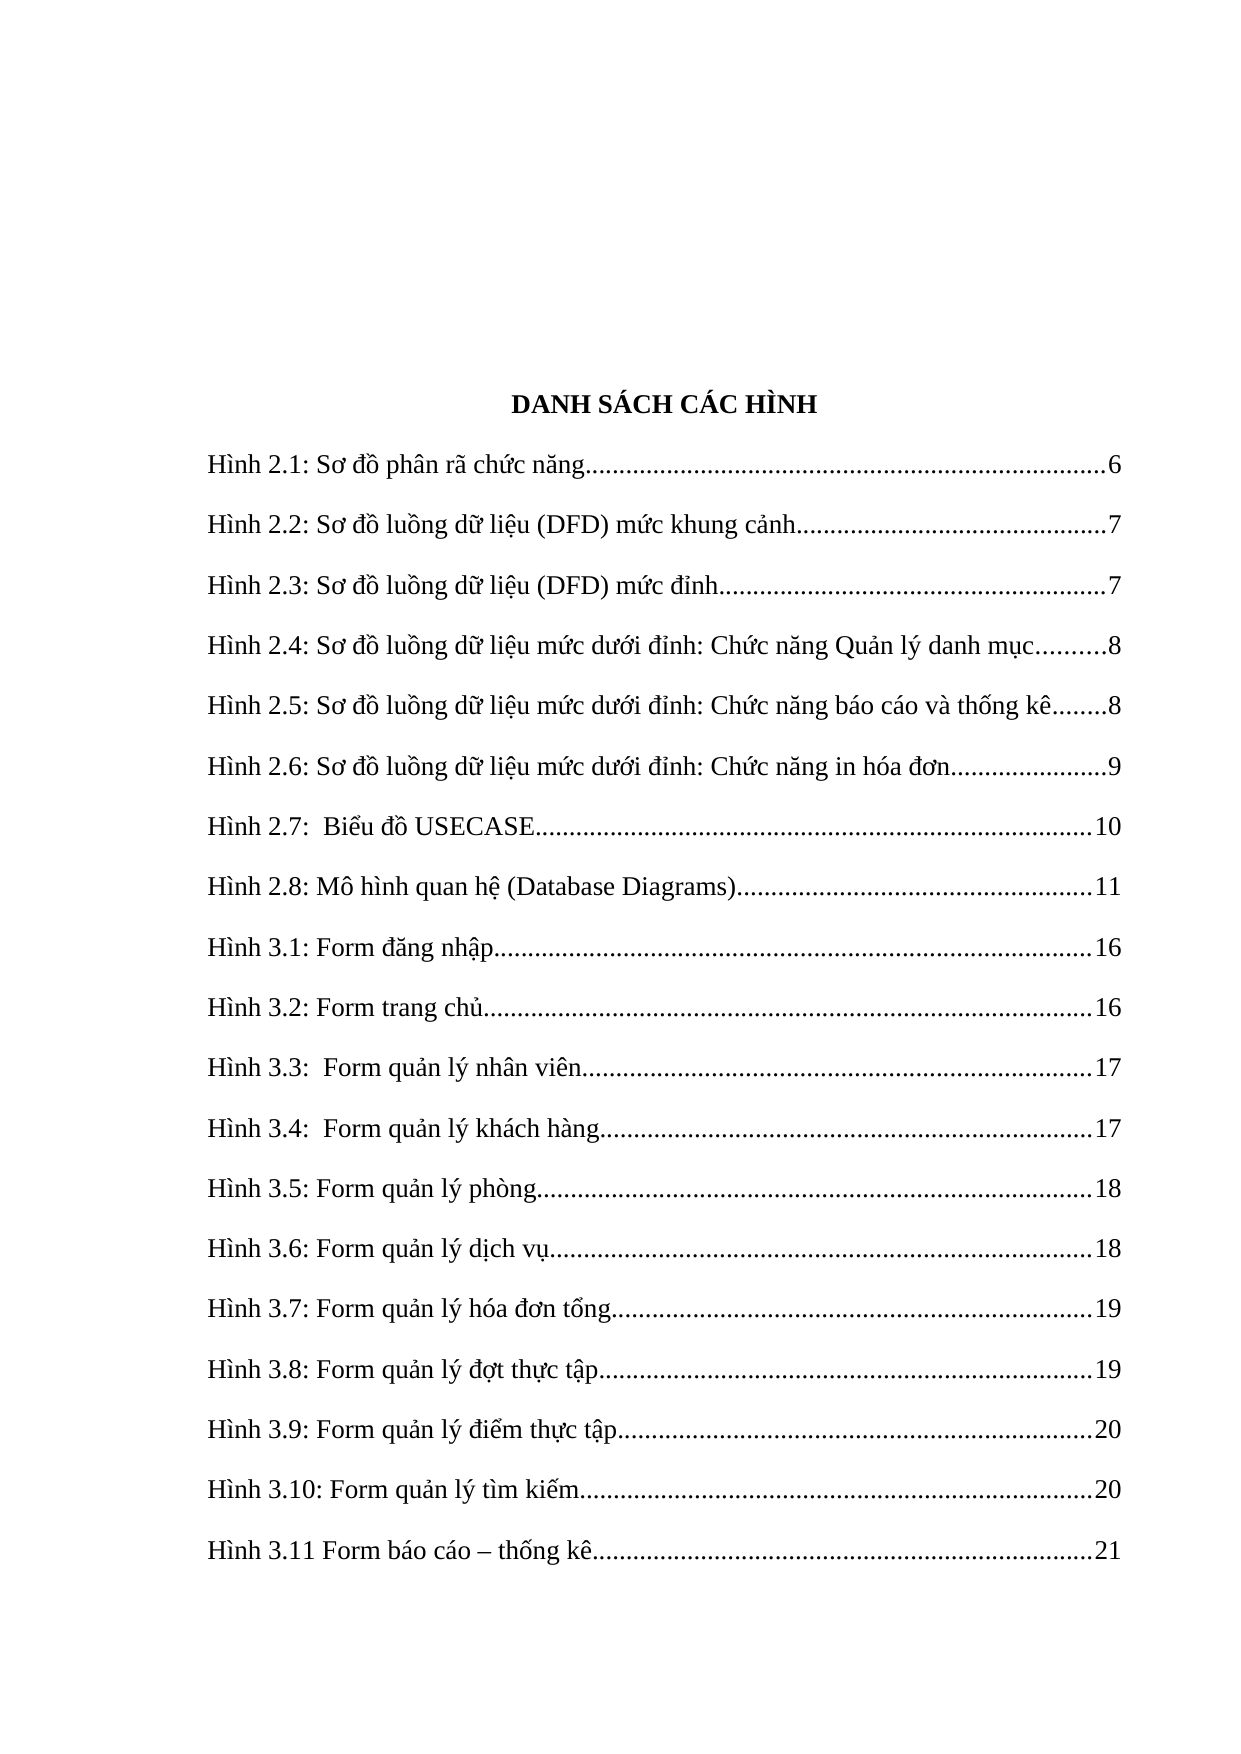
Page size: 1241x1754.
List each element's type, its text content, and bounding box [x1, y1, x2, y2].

text Hình 3.5: Form quản lý phòng 18 [207, 1172, 1122, 1203]
text Hình 3.2: Form trang chủ 16 [207, 991, 1122, 1022]
text Hình 3.8: Form quản lý đợt thực tập 19 [207, 1353, 1122, 1384]
text Hình 2.1: Sơ đồ phân rã chức năng 6 [207, 448, 1122, 479]
text Hình 3.6: Form quản lý dịch vụ 18 [207, 1232, 1122, 1263]
text Hình 2.5: Sơ đồ luồng dữ liệu mức dưới đỉnh: Chức năng báo cáo và thống kê 8 [207, 689, 1122, 721]
text Hình 2.8: Mô hình quan hệ (Database Diagrams) 11 [207, 870, 1122, 902]
text Hình 3.10: Form quản lý tìm kiếm 20 [207, 1473, 1122, 1505]
text Hình 3.9: Form quản lý điểm thực tập 20 [207, 1413, 1122, 1444]
text Hình 2.6: Sơ đồ luồng dữ liệu mức dưới đỉnh: Chức năng in hóa đơn 9 [207, 750, 1122, 781]
text Hình 2.7: Biểu đồ USECASE 10 [207, 810, 1122, 841]
text Hình 3.1: Form đăng nhập 16 [207, 931, 1122, 962]
text Hình 2.2: Sơ đồ luồng dữ liệu (DFD) mức khung cảnh 7 [207, 508, 1122, 540]
text Hình 2.4: Sơ đồ luồng dữ liệu mức dưới đỉnh: Chức năng Quản lý danh mục 8 [207, 629, 1122, 660]
text Hình 3.4: Form quản lý khách hàng 17 [207, 1112, 1122, 1143]
text Hình 3.3: Form quản lý nhân viên 17 [207, 1051, 1122, 1082]
text Hình 3.11 Form báo cáo – thống kê 21 [207, 1534, 1122, 1565]
text Hình 3.7: Form quản lý hóa đơn tổng 19 [207, 1293, 1122, 1324]
text DANH SÁCH CÁC HÌNH [207, 388, 1122, 419]
text Hình 2.3: Sơ đồ luồng dữ liệu (DFD) mức đỉnh 7 [207, 569, 1122, 600]
